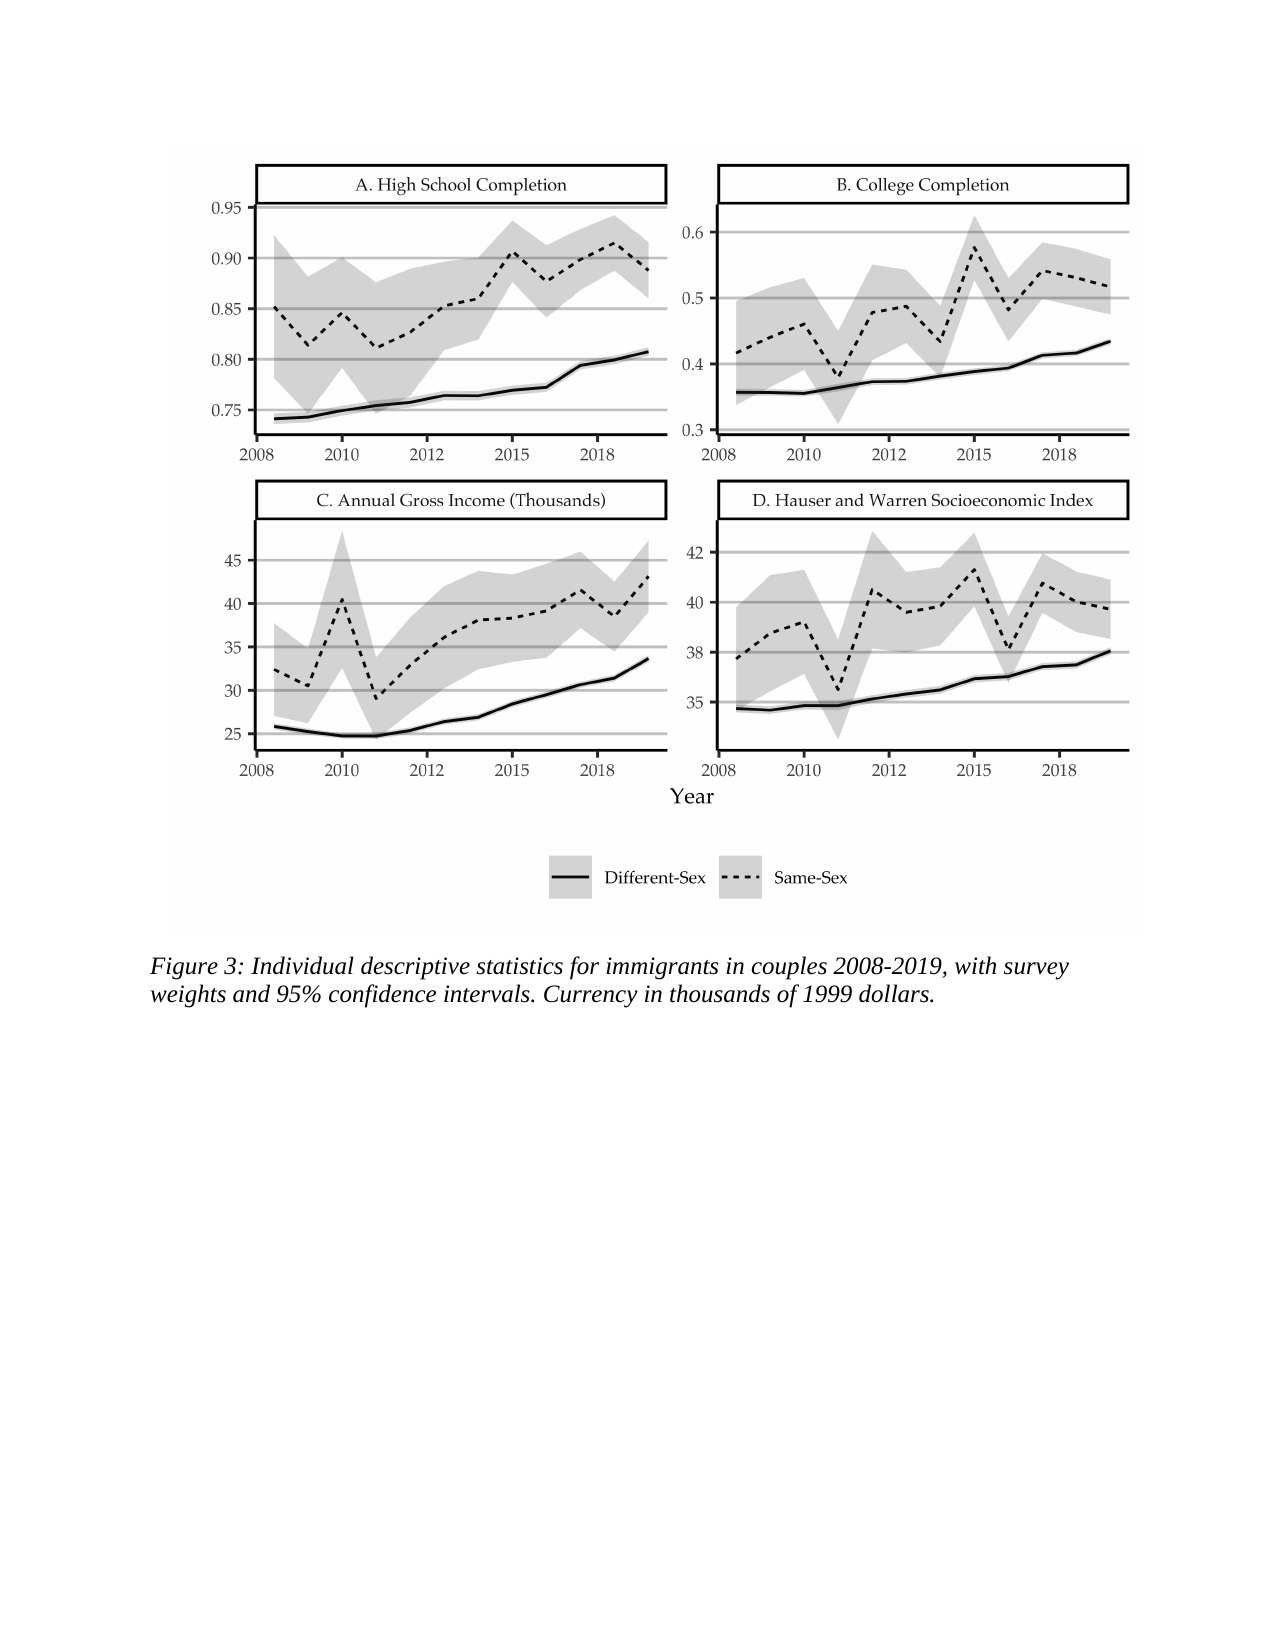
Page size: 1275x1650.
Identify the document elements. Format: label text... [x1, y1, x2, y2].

picture [168, 150, 1144, 930]
text Figure 3: Individual descriptive statistics for immigrants in couples 2008-2019, with survey weights and 95% confidence intervals. Currency in thousands of 1999 dollars. [150, 951, 1125, 1008]
